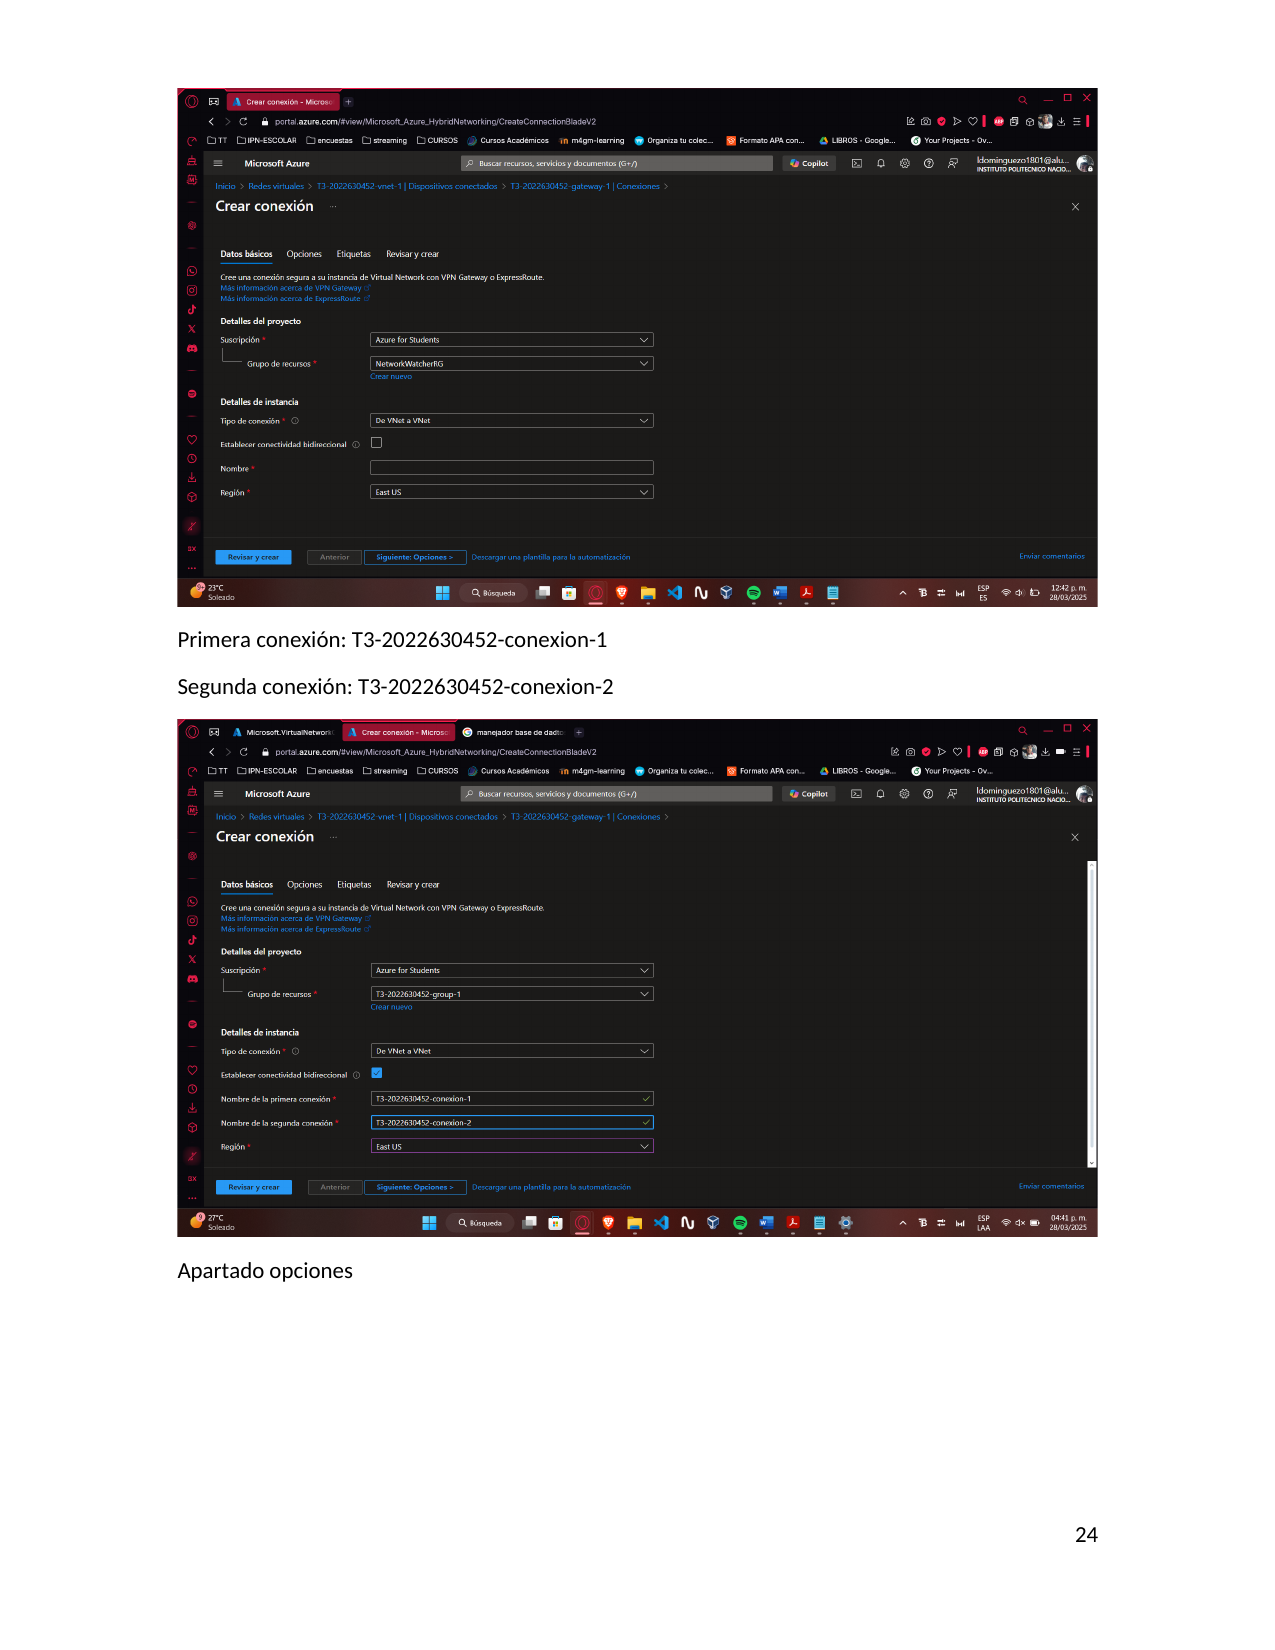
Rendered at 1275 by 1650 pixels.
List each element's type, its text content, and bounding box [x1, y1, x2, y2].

picture [177, 88, 1098, 607]
text Segunda conexión: T3-2022630452-conexion-2 [177, 672, 1098, 700]
picture [177, 719, 1098, 1237]
text Apartado opciones [177, 1256, 1098, 1284]
text Primera conexión: T3-2022630452-conexion-1 [177, 625, 1098, 653]
